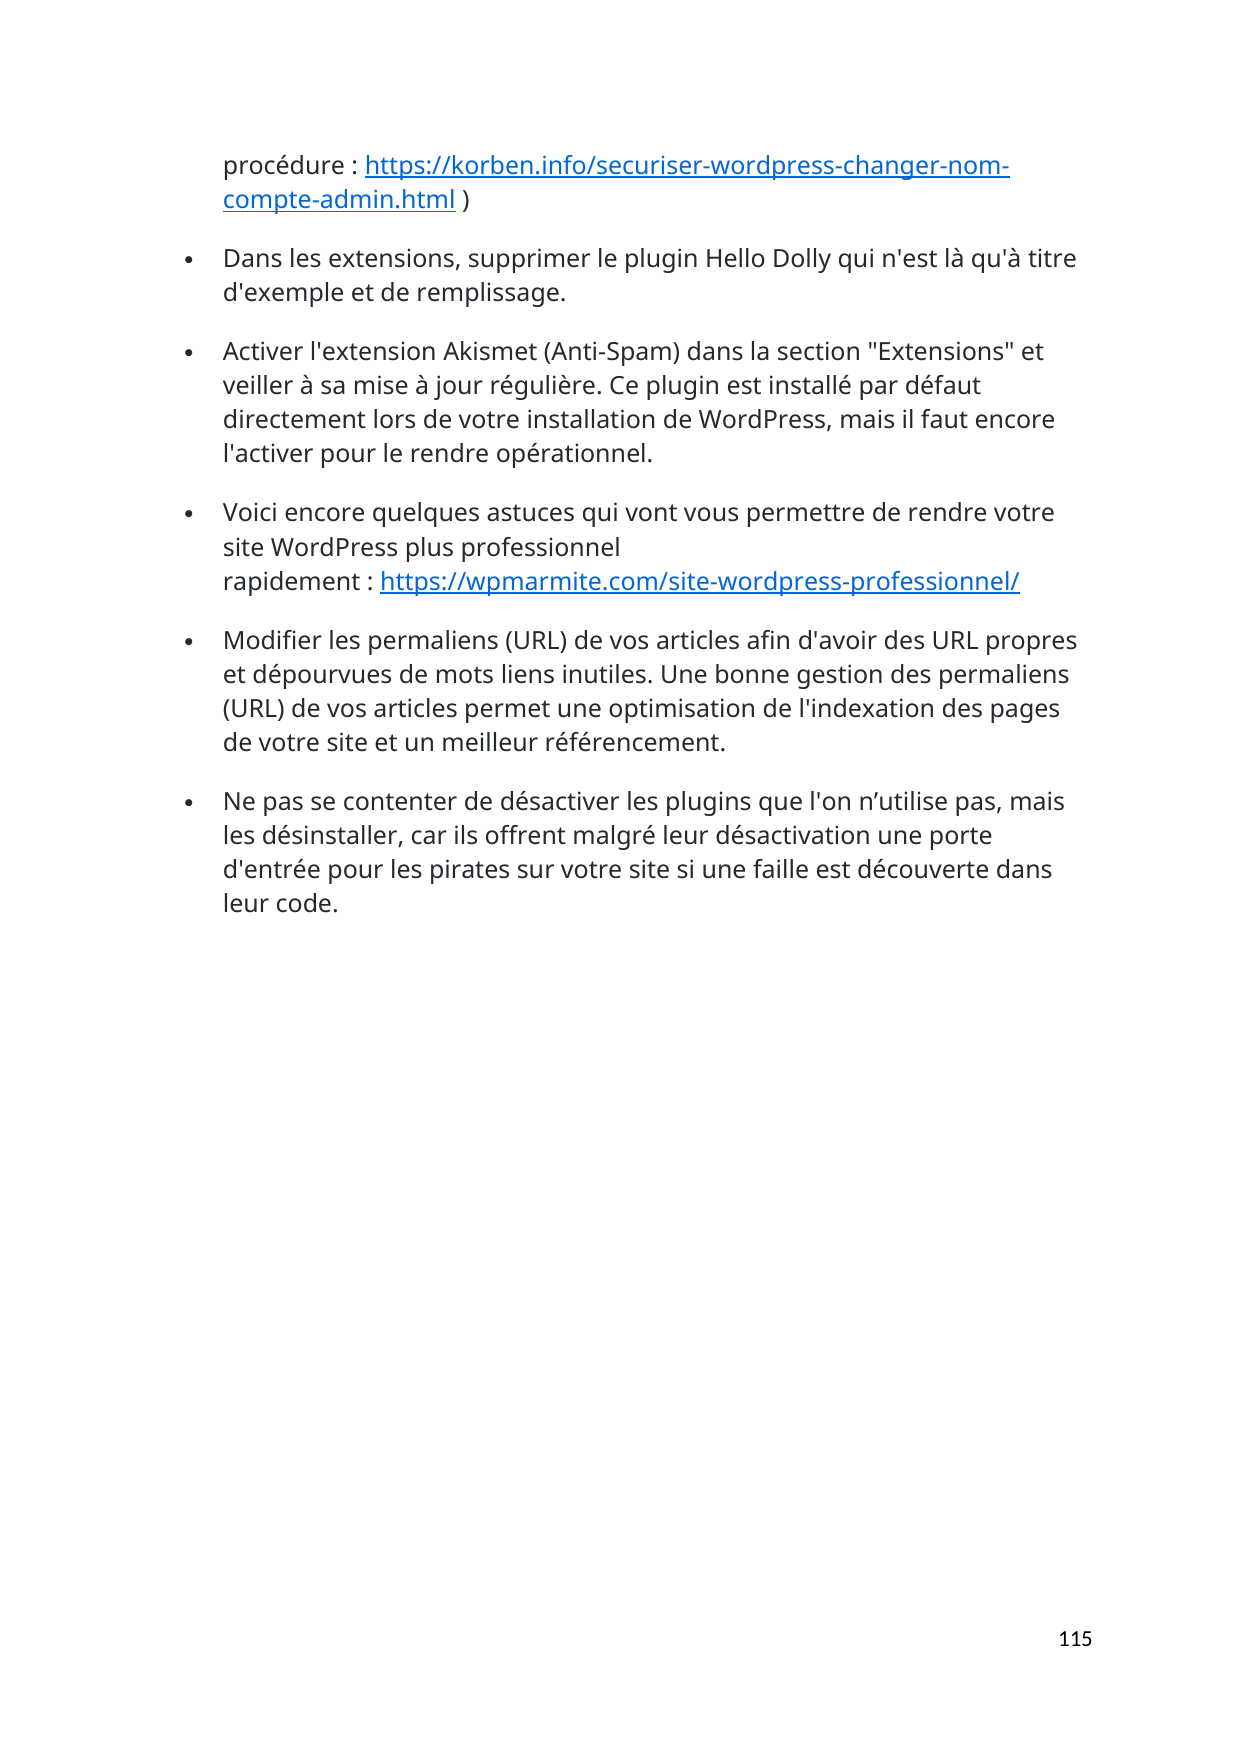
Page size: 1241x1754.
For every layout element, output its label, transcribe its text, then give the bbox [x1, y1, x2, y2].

list Dans les extensions, supprimer le plugin Hello Dolly qui n'est là qu'à titre d'exemple et de remplissage. [185, 241, 1093, 309]
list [185, 148, 1093, 216]
list Voici encore quelques astuces qui vont vous permettre de rendre votre site WordPress plus professionnel rapidement : https://wpmarmite.com/site-wordpress-professionnel/ [185, 495, 1093, 597]
list Activer l'extension Akismet (Anti-Spam) dans la section "Extensions" et veiller à sa mise à jour régulière. Ce plugin est installé par défaut directement lors de votre installation de WordPress, mais il faut encore l'activer pour le rendre opérationnel. [185, 334, 1093, 470]
list Ne pas se contenter de désactiver les plugins que l'on n’utilise pas, mais les désinstaller, car ils offrent malgré leur désactivation une porte d'entrée pour les pirates sur votre site si une faille est découverte dans leur code. [185, 783, 1093, 920]
list Modifier les permaliens (URL) de vos articles afin d'avoir des URL propres et dépourvues de mots liens inutiles. Une bonne gestion des permaliens (URL) de vos articles permet une optimisation de l'indexation des pages de votre site et un meilleur référencement. [185, 622, 1093, 758]
